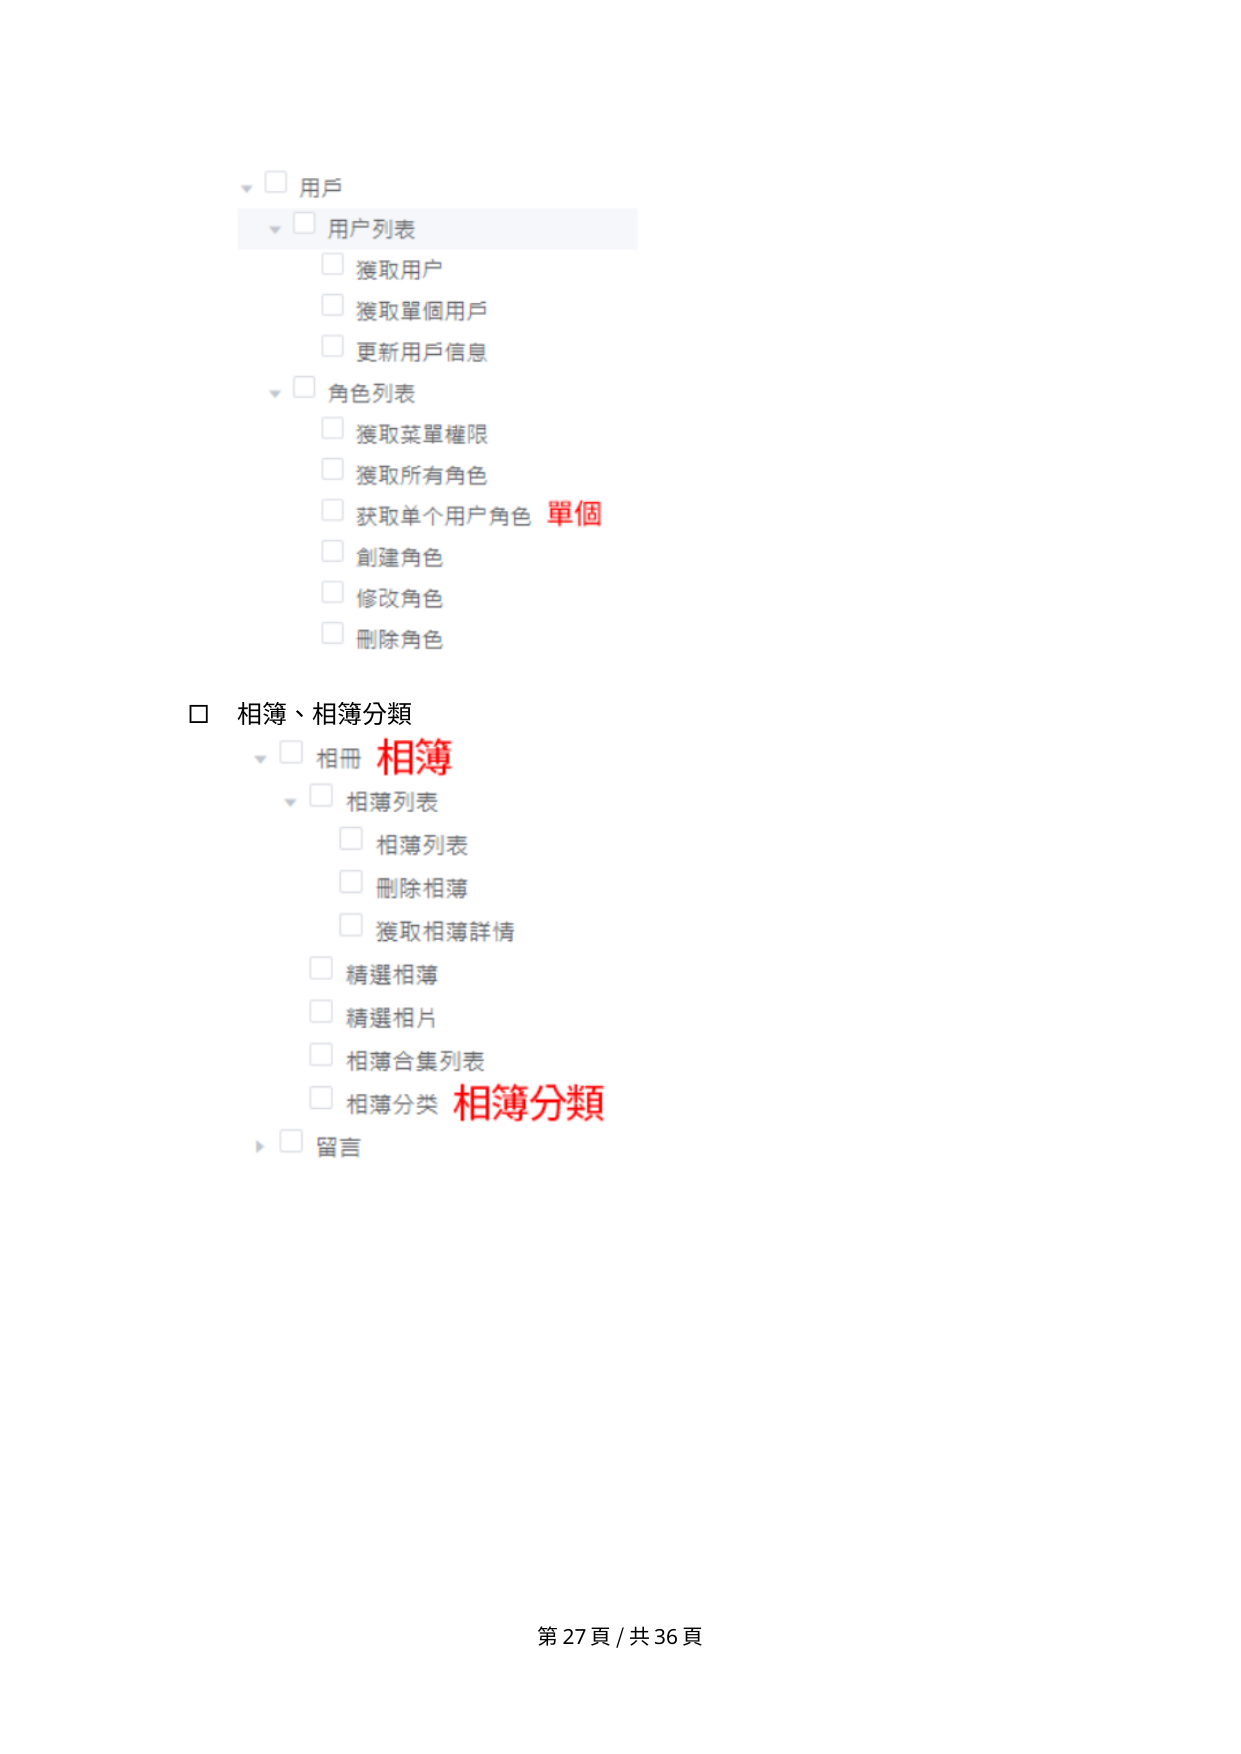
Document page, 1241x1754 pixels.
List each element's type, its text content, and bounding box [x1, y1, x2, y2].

picture [237, 731, 641, 1173]
picture [237, 164, 638, 661]
list 相簿、相簿分類 [187, 695, 1053, 731]
